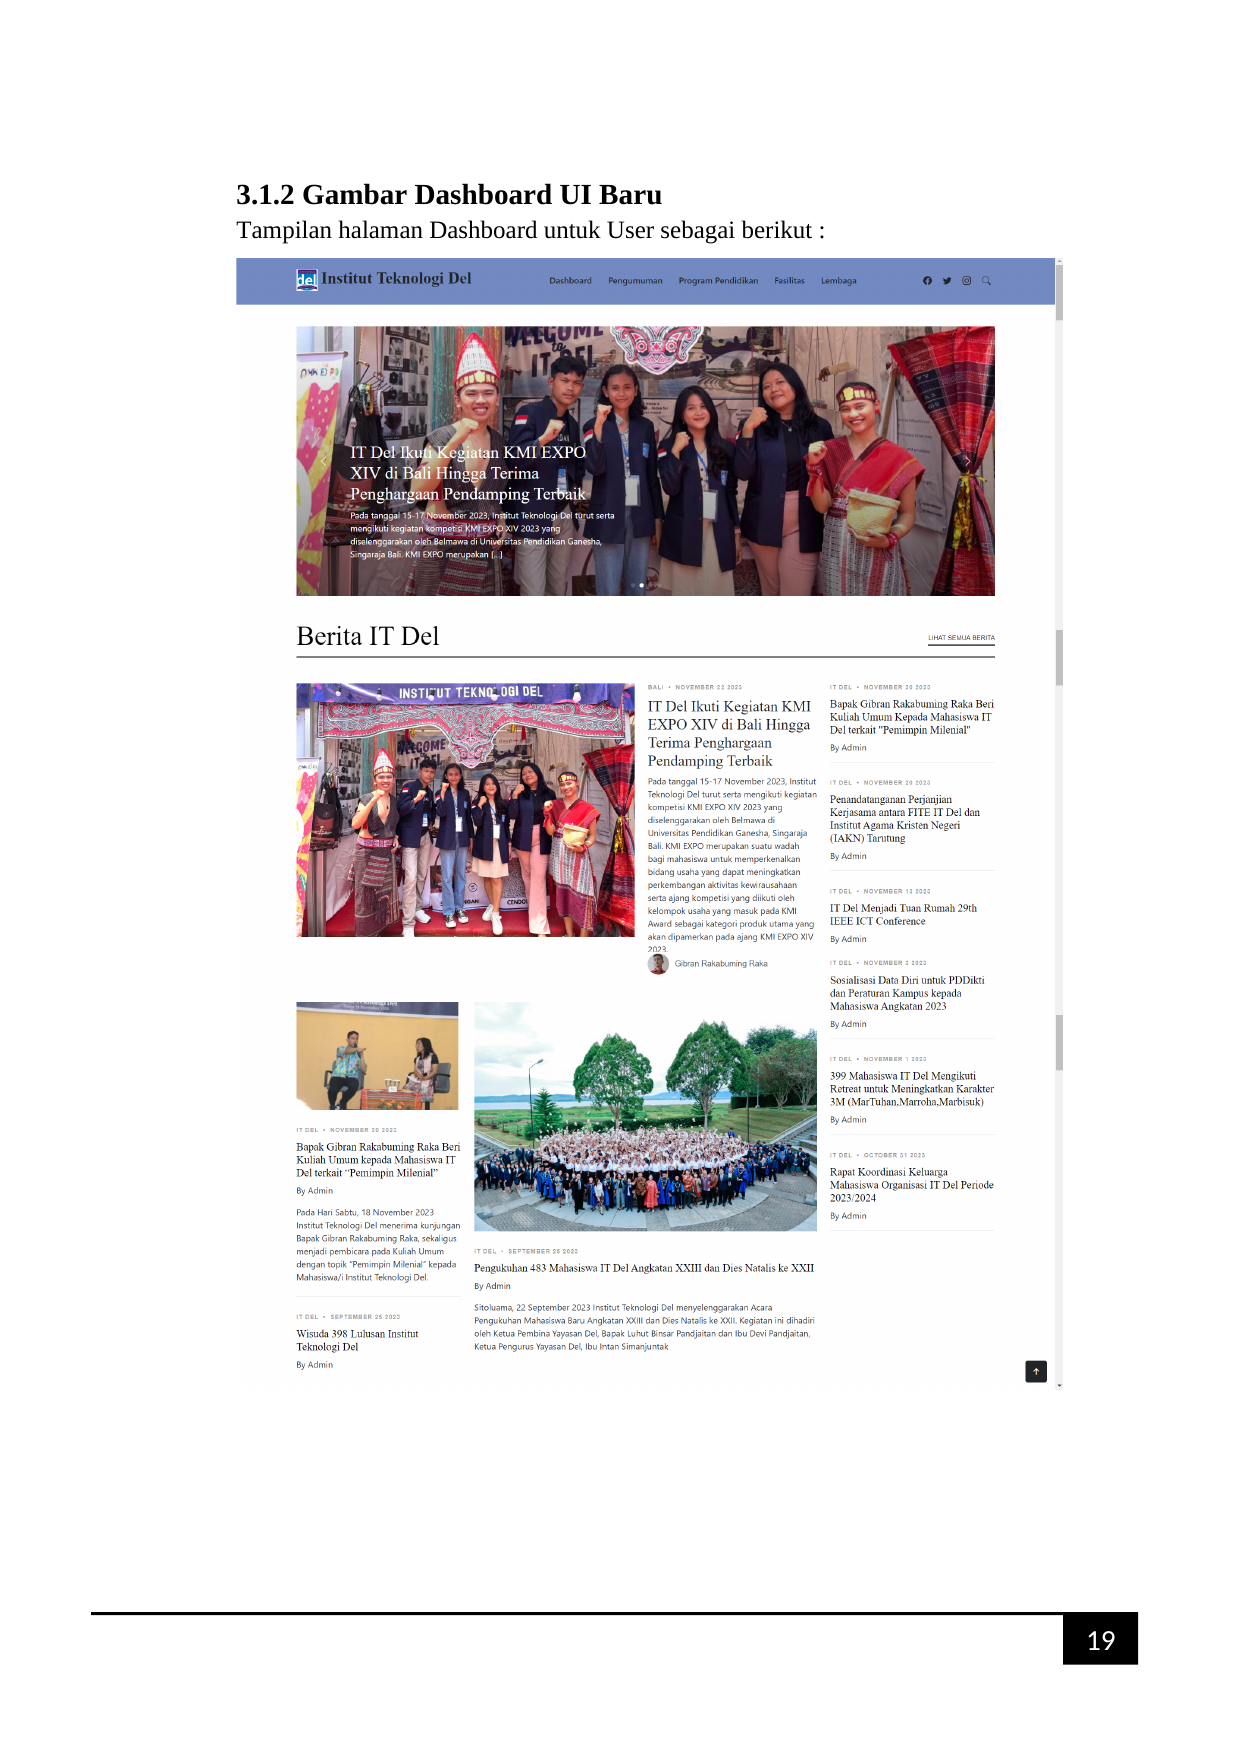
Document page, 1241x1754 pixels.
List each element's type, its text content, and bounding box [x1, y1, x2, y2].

subtitle Tampilan halaman Dashboard untuk User sebagai berikut : [236, 215, 1063, 244]
subtitle 3.1.2 Gambar Dashboard UI Baru [236, 177, 1063, 211]
picture [236, 258, 1063, 1390]
